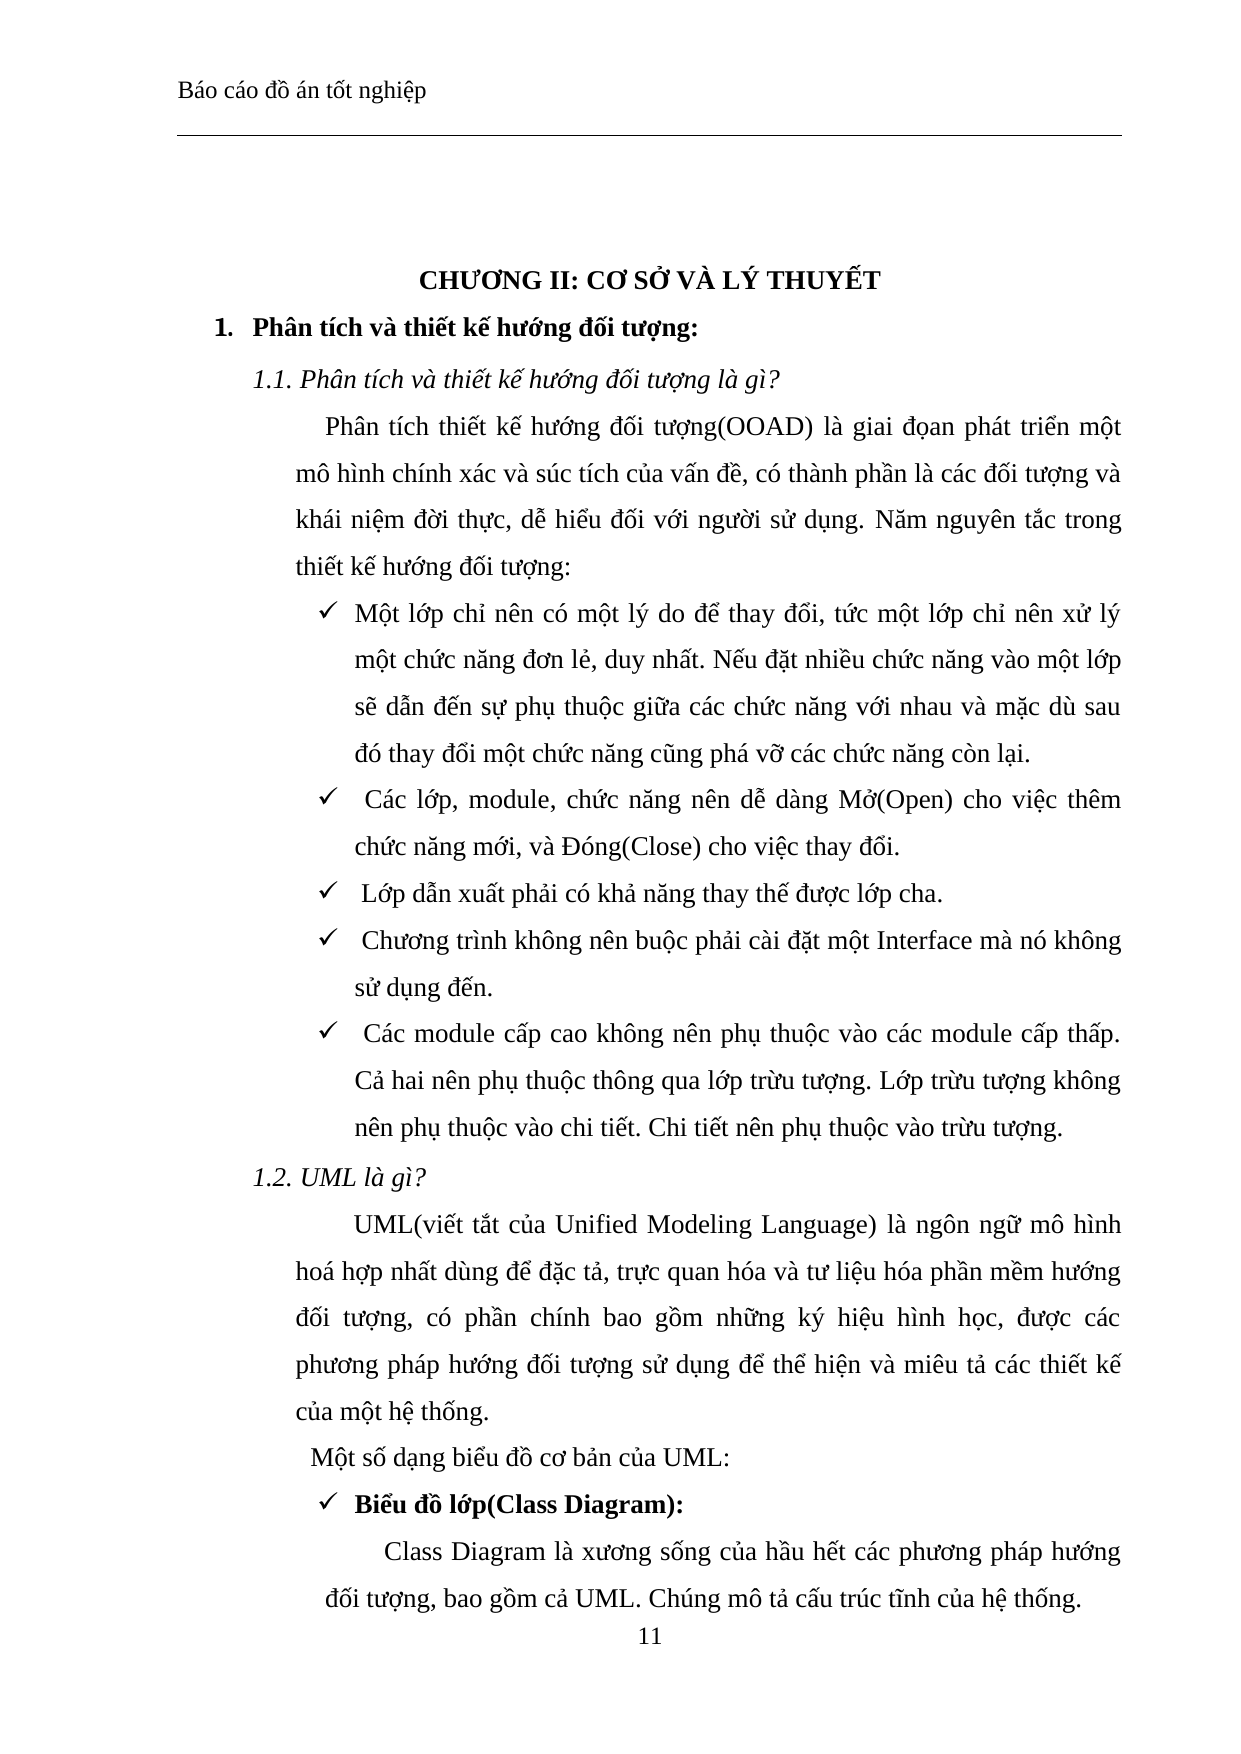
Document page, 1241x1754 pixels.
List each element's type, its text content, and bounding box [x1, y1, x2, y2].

subtitle 1.1. Phân tích và thiết kế hướng đối tượng là gì? [252, 363, 1122, 394]
list Biểu đồ lớp(Class Diagram): [317, 1488, 1122, 1519]
list Lớp dẫn xuất phải có khả năng thay thế được lớp cha. [317, 877, 1122, 908]
list Phân tích và thiết kế hướng đối tượng: [215, 311, 1122, 343]
list Một lớp chỉ nên có một lý do để thay đổi, tức một lớp chỉ nên xử lý một chức năng đơn lẻ, duy nhất. Nếu đặt nhiều chức năng vào một lớp sẽ dẫn đến sự phụ thuộc giữa các chức năng với nhau và mặc dù sau đó thay đổi một chức năng cũng phá vỡ các chức năng còn lại. [317, 597, 1122, 768]
text Class Diagram là xương sống của hầu hết các phương pháp hướng đối tượng, bao gồm cả UML. Chúng mô tả cấu trúc tĩnh của hệ thống. [325, 1535, 1122, 1613]
text Một số dạng biểu đồ cơ bản của UML: [252, 1442, 1122, 1473]
list Chương trình không nên buộc phải cài đặt một Interface mà nó không sử dụng đến. [317, 924, 1122, 1002]
text Phân tích thiết kế hướng đối tượng(OOAD) là giai đọan phát triển một mô hình chính xác và súc tích của vấn đề, có thành phần là các đối tượng và khái niệm đời thực, dễ hiểu đối với người sử dụng. Năm nguyên tắc trong thiết kế hướng đối tượng: [295, 410, 1122, 581]
subtitle 1.2. UML là gì? [177, 1162, 1122, 1193]
text CHƯƠNG II: CƠ SỞ VÀ LÝ THUYẾT [177, 264, 1122, 296]
text UML(viết tắt của Unified Modeling Language) là ngôn ngữ mô hình hoá hợp nhất dùng để đặc tả, trực quan hóa và tư liệu hóa phần mềm hướng đối tượng, có phần chính bao gồm những ký hiệu hình học, được các phương pháp hướng đối tượng sử dụng để thể hiện và miêu tả các thiết kế của một hệ thống. [295, 1208, 1122, 1426]
list Các lớp, module, chức năng nên dễ dàng Mở(Open) cho việc thêm chức năng mới, và Đóng(Close) cho việc thay đổi. [317, 783, 1122, 861]
list Các module cấp cao không nên phụ thuộc vào các module cấp thấp. Cả hai nên phụ thuộc thông qua lớp trừu tượng. Lớp trừu tượng không nên phụ thuộc vào chi tiết. Chi tiết nên phụ thuộc vào trừu tượng. [317, 1017, 1122, 1142]
